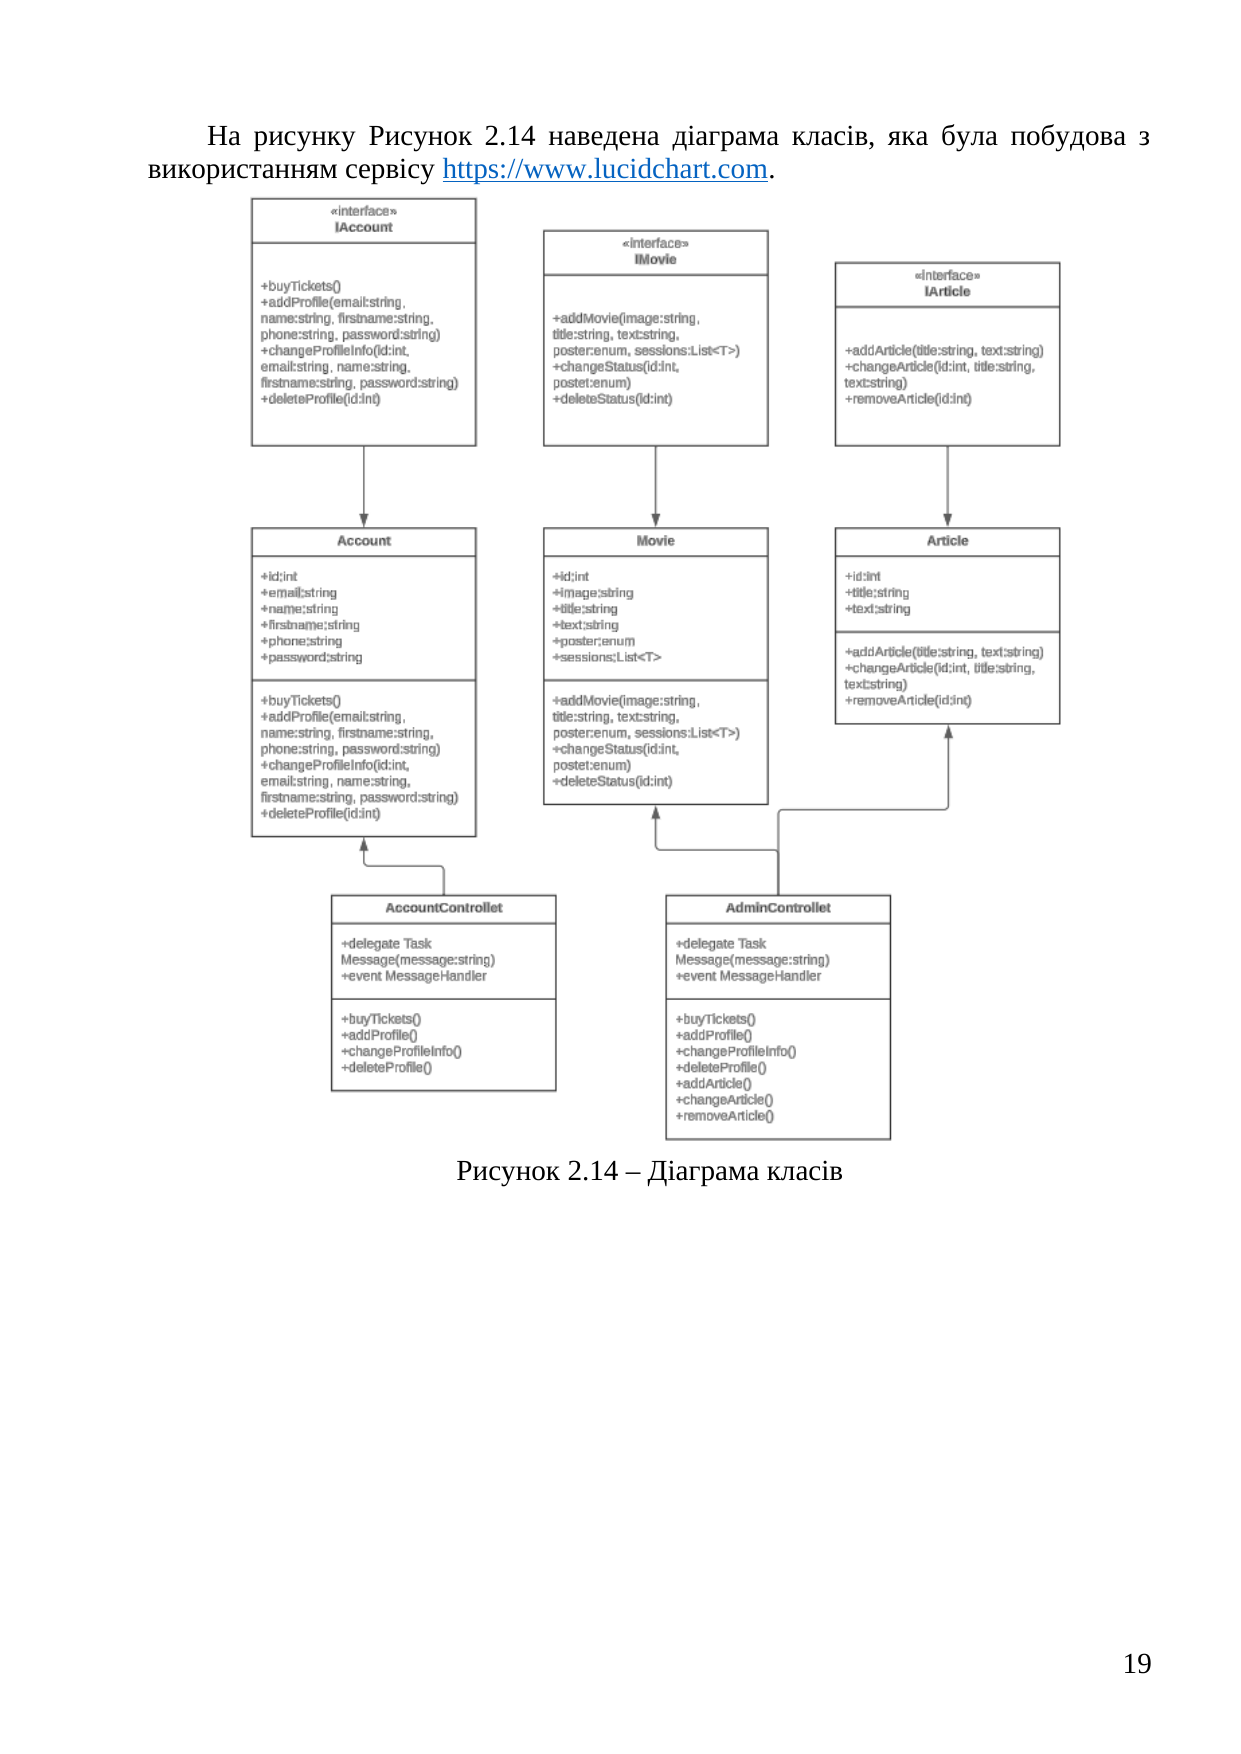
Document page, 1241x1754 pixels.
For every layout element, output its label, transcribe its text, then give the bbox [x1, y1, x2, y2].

picture [147, 185, 1152, 1153]
